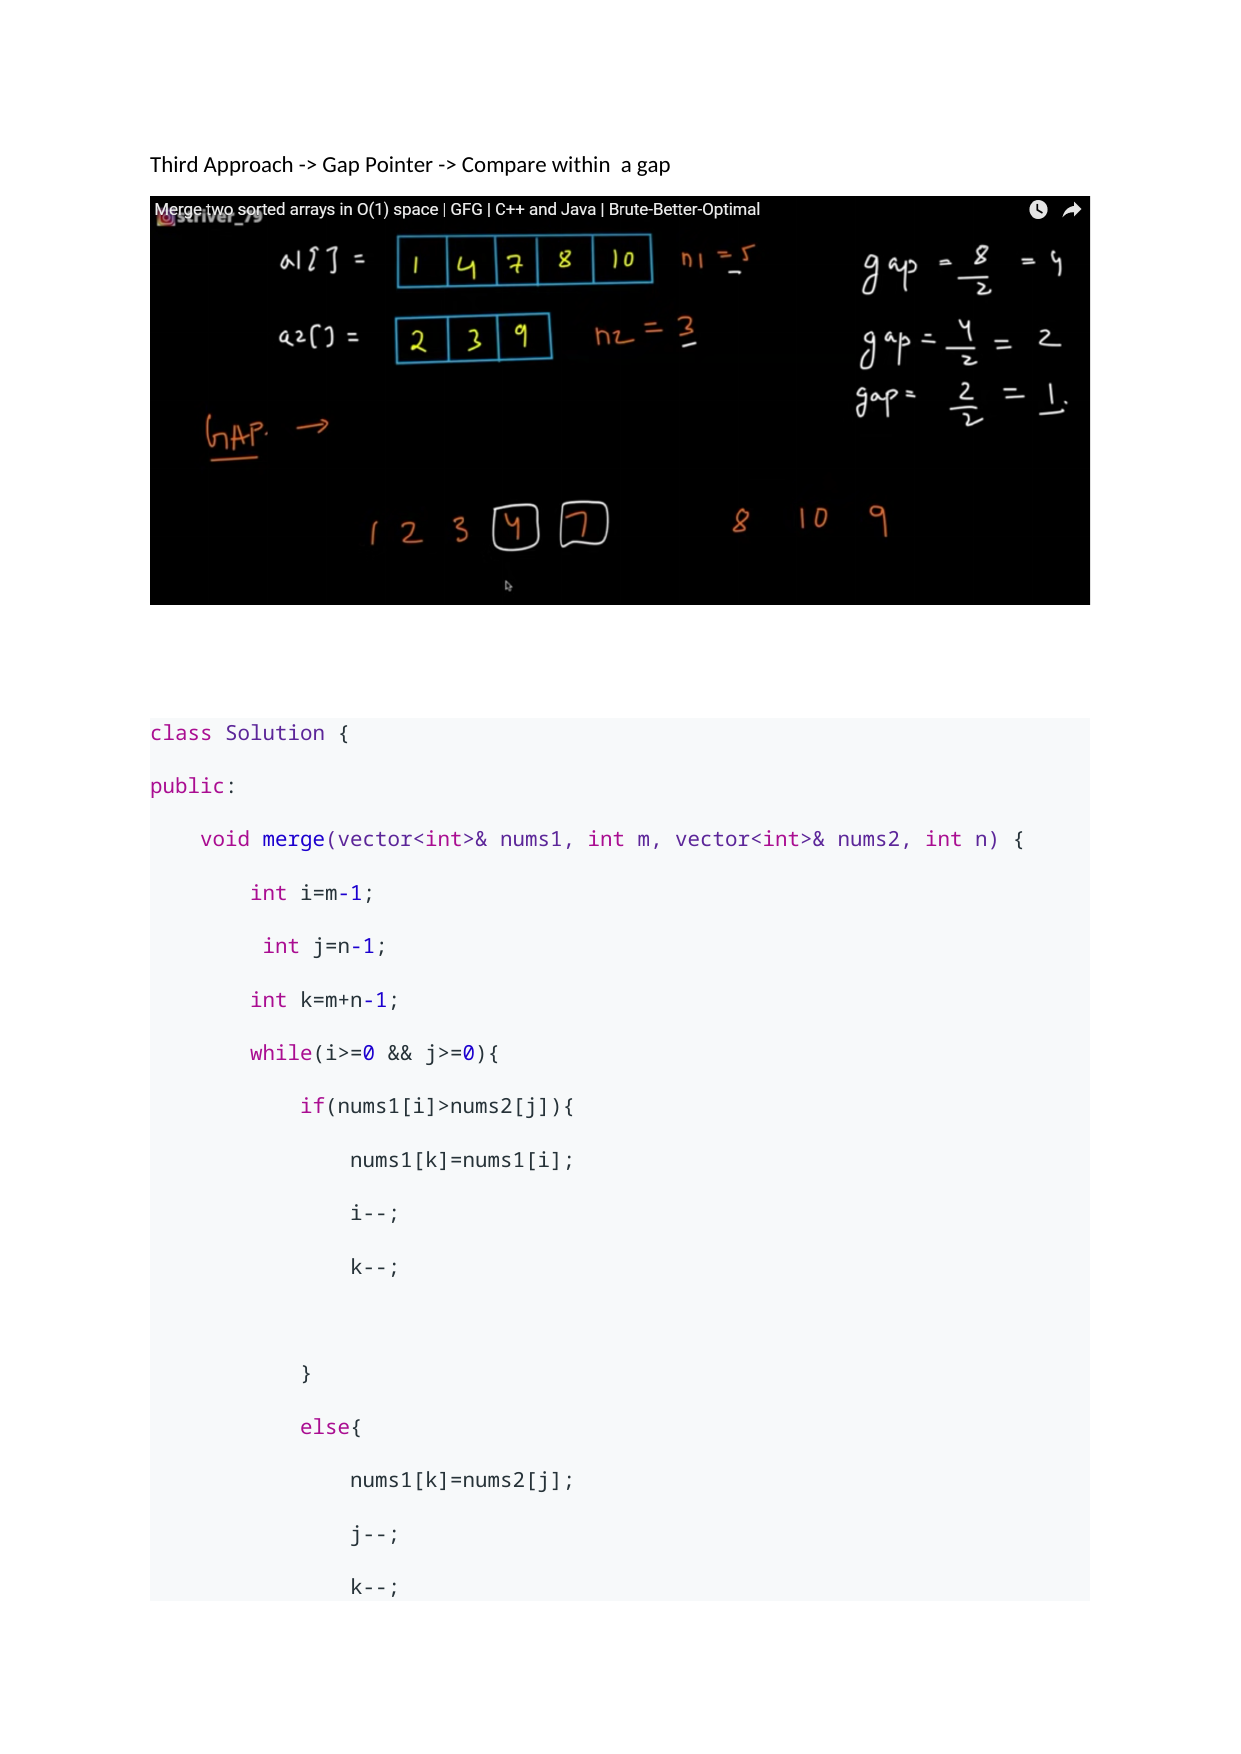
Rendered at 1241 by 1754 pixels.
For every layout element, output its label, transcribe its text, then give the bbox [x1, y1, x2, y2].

text void merge(vector<int>& nums1, int m, vector<int>& nums2, int n) { [150, 824, 1090, 853]
picture [150, 196, 1091, 605]
text int k=m+n-1; [150, 985, 1090, 1013]
text k--; [150, 1252, 1090, 1280]
text if(nums1[i]>nums2[j]){ [150, 1092, 1090, 1120]
text Third Approach -> Gap Pointer -> Compare within a gap [150, 150, 1090, 178]
text while(i>=0 && j>=0){ [150, 1038, 1090, 1067]
text else{ [150, 1412, 1090, 1440]
text j--; [150, 1519, 1090, 1547]
text int j=n-1; [150, 931, 1090, 960]
text public: [150, 771, 1090, 799]
text k--; [150, 1572, 1090, 1601]
text i--; [150, 1198, 1090, 1227]
text nums1[k]=nums2[j]; [150, 1465, 1090, 1494]
text int i=m-1; [150, 878, 1090, 906]
text class Solution { [150, 718, 1090, 746]
text } [150, 1358, 1090, 1387]
text nums1[k]=nums1[i]; [150, 1145, 1090, 1173]
